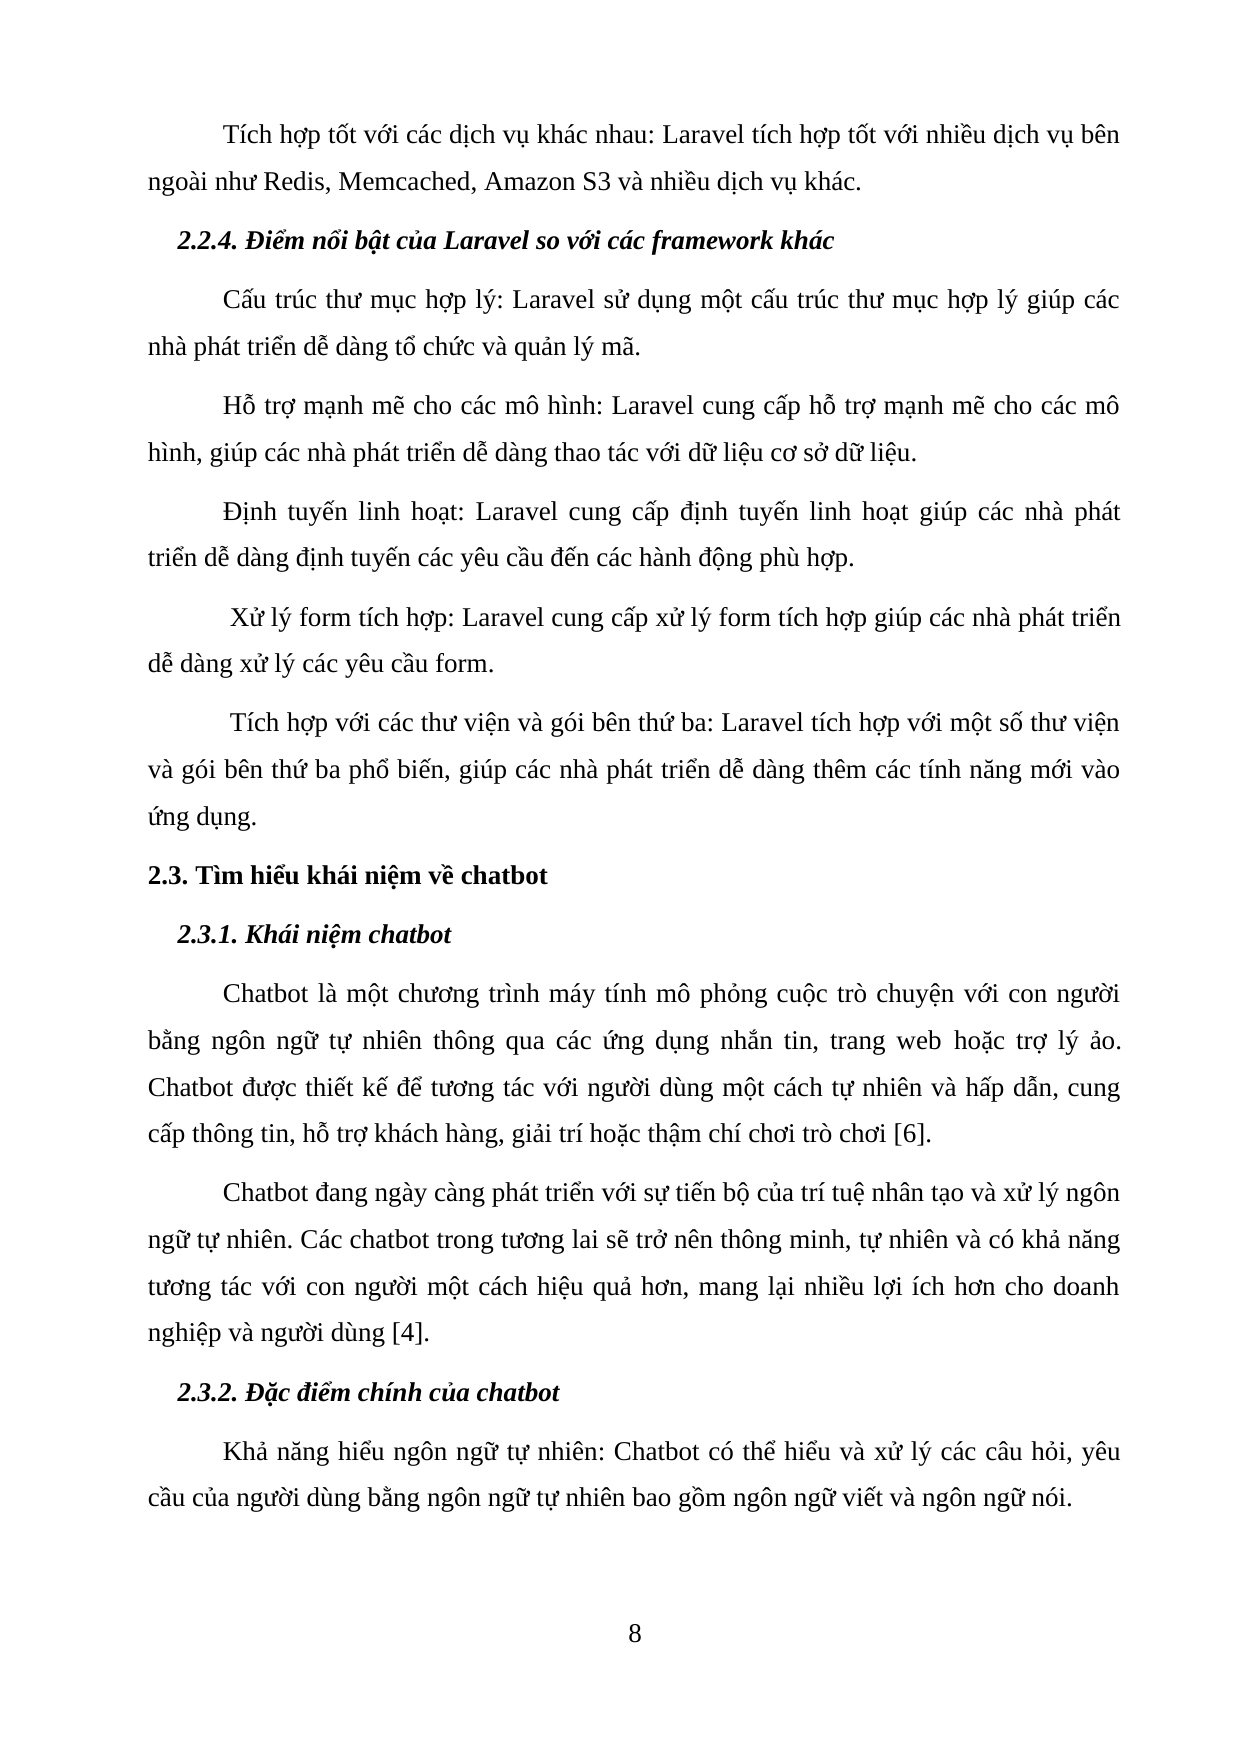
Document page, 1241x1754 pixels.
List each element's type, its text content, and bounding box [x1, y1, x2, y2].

text Xử lý form tích hợp: Laravel cung cấp xử lý form tích hợp giúp các nhà phát triển dễ dàng xử lý các yêu cầu form. [148, 601, 1122, 678]
subtitle Khái niệm chatbot [177, 918, 1122, 949]
text Khả năng hiểu ngôn ngữ tự nhiên: Chatbot có thể hiểu và xử lý các câu hỏi, yêu cầu của người dùng bằng ngôn ngữ tự nhiên bao gồm ngôn ngữ viết và ngôn ngữ nói. [148, 1435, 1122, 1513]
text Tích hợp với các thư viện và gói bên thứ ba: Laravel tích hợp với một số thư viện và gói bên thứ ba phổ biến, giúp các nhà phát triển dễ dàng thêm các tính năng mới vào ứng dụng. [148, 706, 1122, 831]
text Chatbot đang ngày càng phát triển với sự tiến bộ của trí tuệ nhân tạo và xử lý ngôn ngữ tự nhiên. Các chatbot trong tương lai sẽ trở nên thông minh, tự nhiên và có khả năng tương tác với con người một cách hiệu quả hơn, mang lại nhiều lợi ích hơn cho doanh nghiệp và người dùng [4]. [148, 1176, 1122, 1348]
text Định tuyến linh hoạt: Laravel cung cấp định tuyến linh hoạt giúp các nhà phát triển dễ dàng định tuyến các yêu cầu đến các hành động phù hợp. [148, 495, 1122, 573]
text Chatbot là một chương trình máy tính mô phỏng cuộc trò chuyện với con người bằng ngôn ngữ tự nhiên thông qua các ứng dụng nhắn tin, trang web hoặc trợ lý ảo. Chatbot được thiết kế để tương tác với người dùng một cách tự nhiên và hấp dẫn, cung cấp thông tin, hỗ trợ khách hàng, giải trí hoặc thậm chí chơi trò chơi [6]. [148, 977, 1122, 1148]
subtitle Đặc điểm chính của chatbot [177, 1376, 1122, 1407]
subtitle Điểm nổi bật của Laravel so với các framework khác [177, 224, 1122, 255]
text Cấu trúc thư mục hợp lý: Laravel sử dụng một cấu trúc thư mục hợp lý giúp các nhà phát triển dễ dàng tổ chức và quản lý mã. [148, 283, 1122, 361]
text Hỗ trợ mạnh mẽ cho các mô hình: Laravel cung cấp hỗ trợ mạnh mẽ cho các mô hình, giúp các nhà phát triển dễ dàng thao tác với dữ liệu cơ sở dữ liệu. [148, 389, 1122, 467]
text Tích hợp tốt với các dịch vụ khác nhau: Laravel tích hợp tốt với nhiều dịch vụ bên ngoài như Redis, Memcached, Amazon S3 và nhiều dịch vụ khác. [148, 118, 1122, 196]
subtitle Tìm hiểu khái niệm về chatbot [148, 859, 1122, 890]
